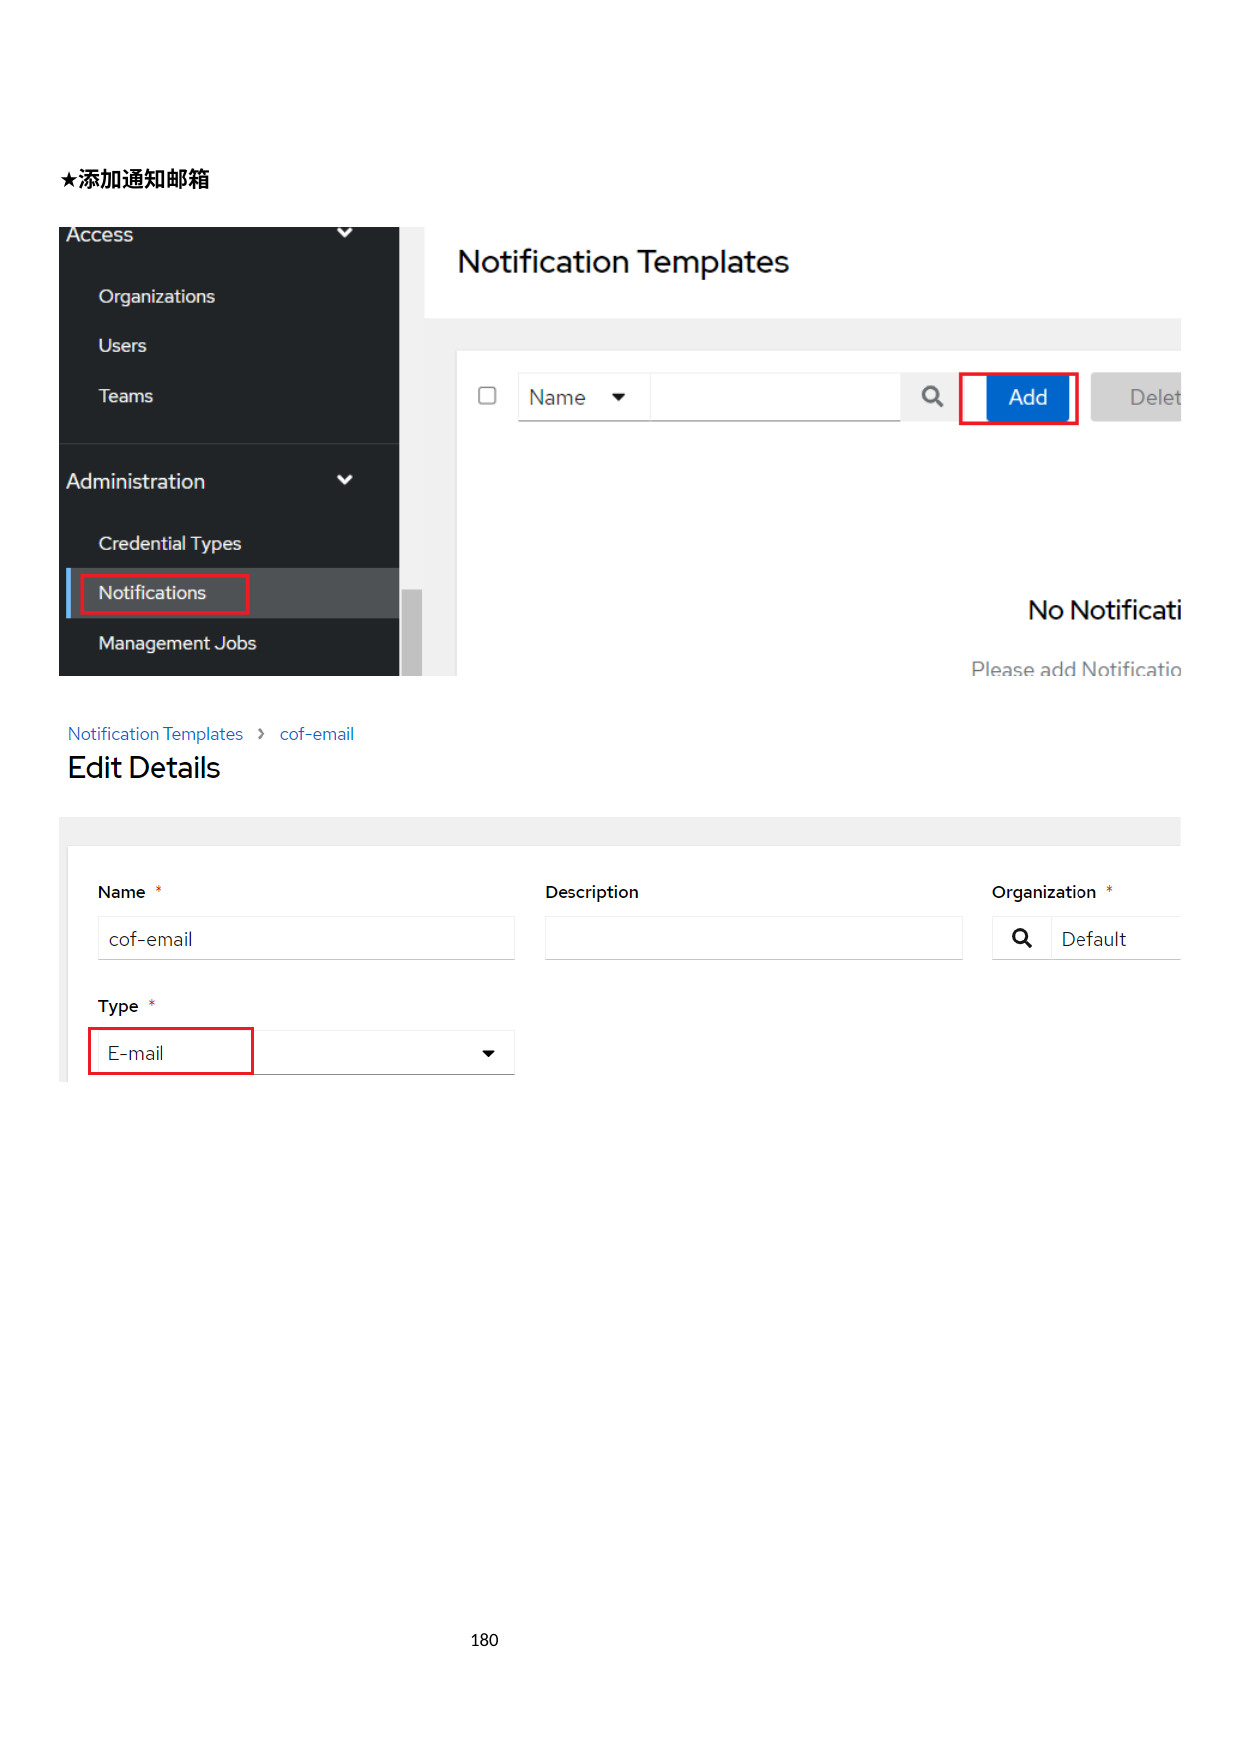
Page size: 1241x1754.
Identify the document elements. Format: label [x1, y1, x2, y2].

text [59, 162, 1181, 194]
picture [59, 714, 1181, 1082]
picture [59, 227, 1182, 676]
